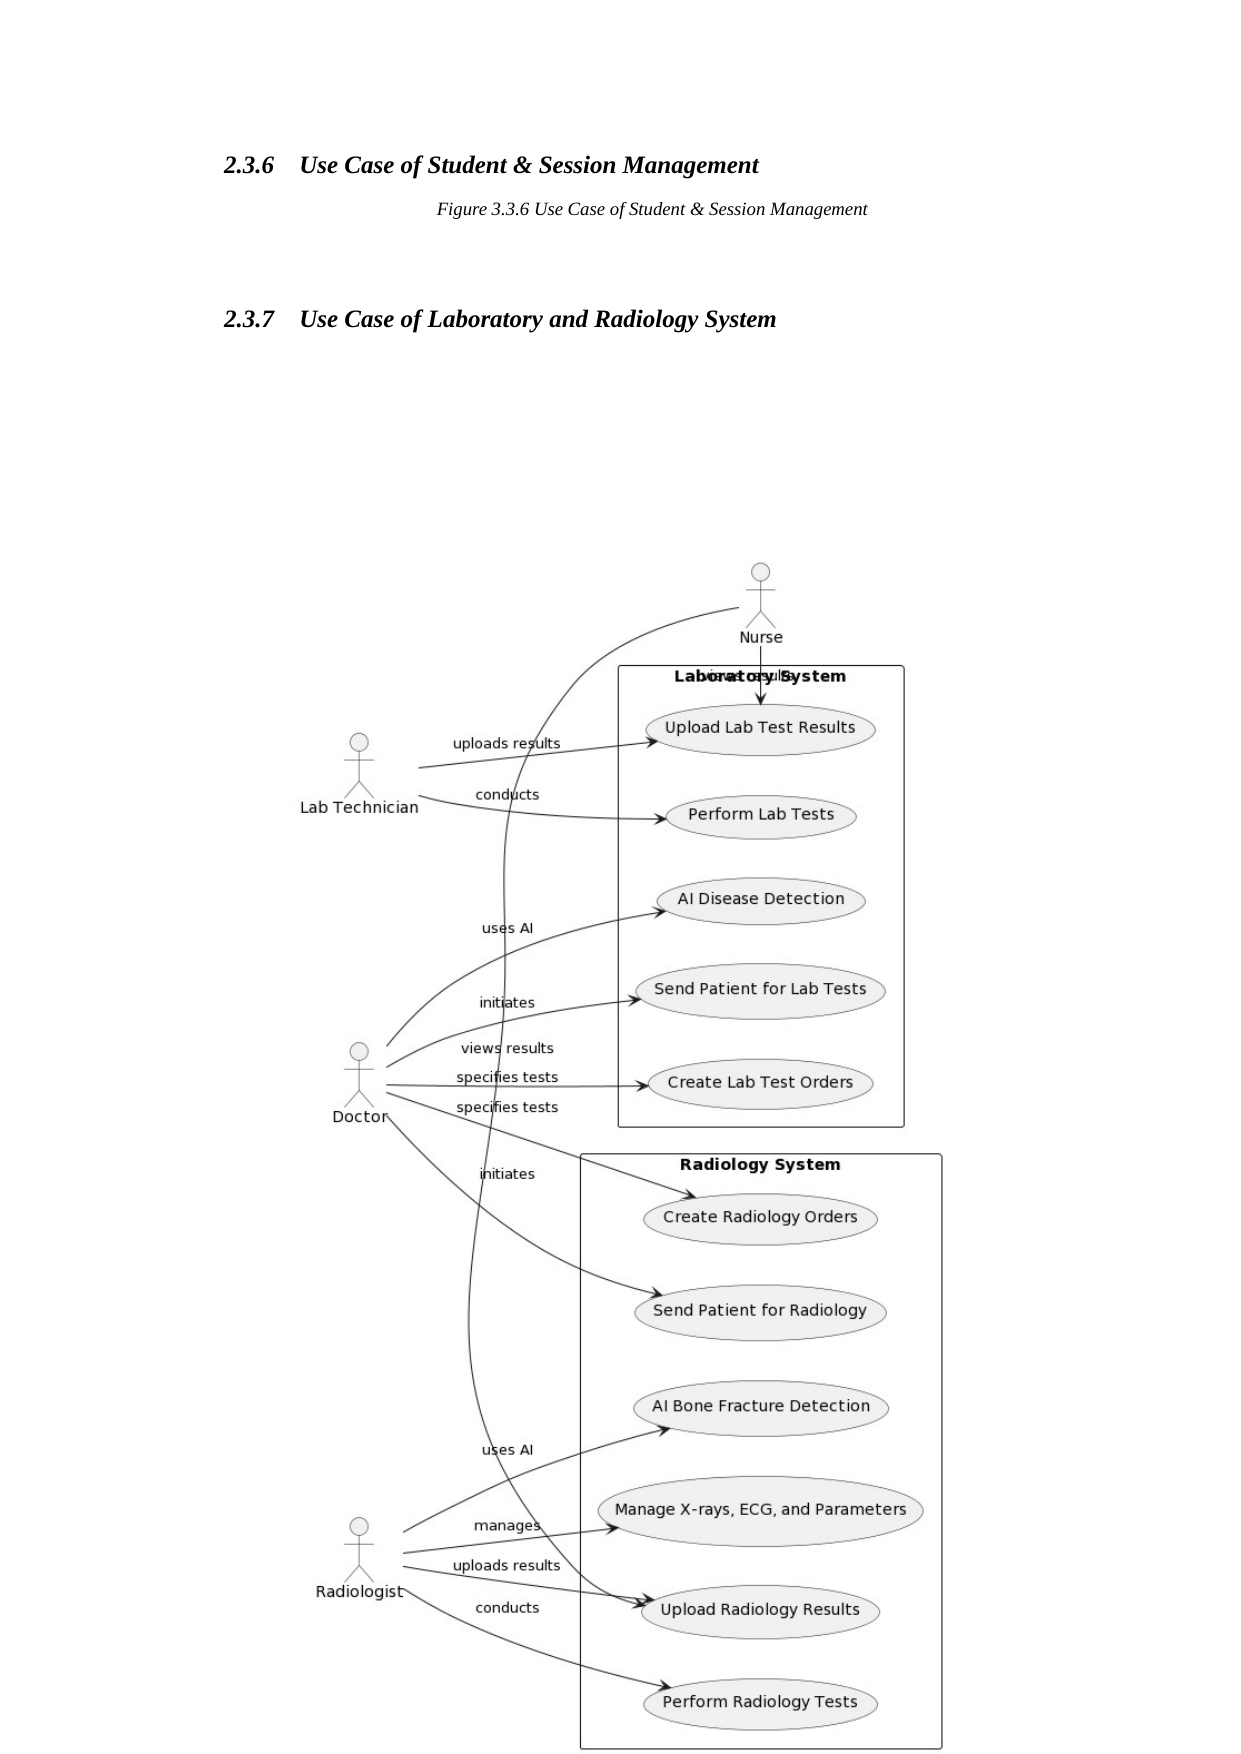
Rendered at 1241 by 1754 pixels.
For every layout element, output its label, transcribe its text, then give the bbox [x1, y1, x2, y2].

text Figure 3.3.6 Use Case of Student & Session Management [257, 198, 1017, 219]
picture [293, 557, 947, 1754]
subtitle Use Case of Laboratory and Radiology System [224, 304, 1090, 333]
subtitle Use Case of Student & Session Management [224, 150, 1090, 179]
